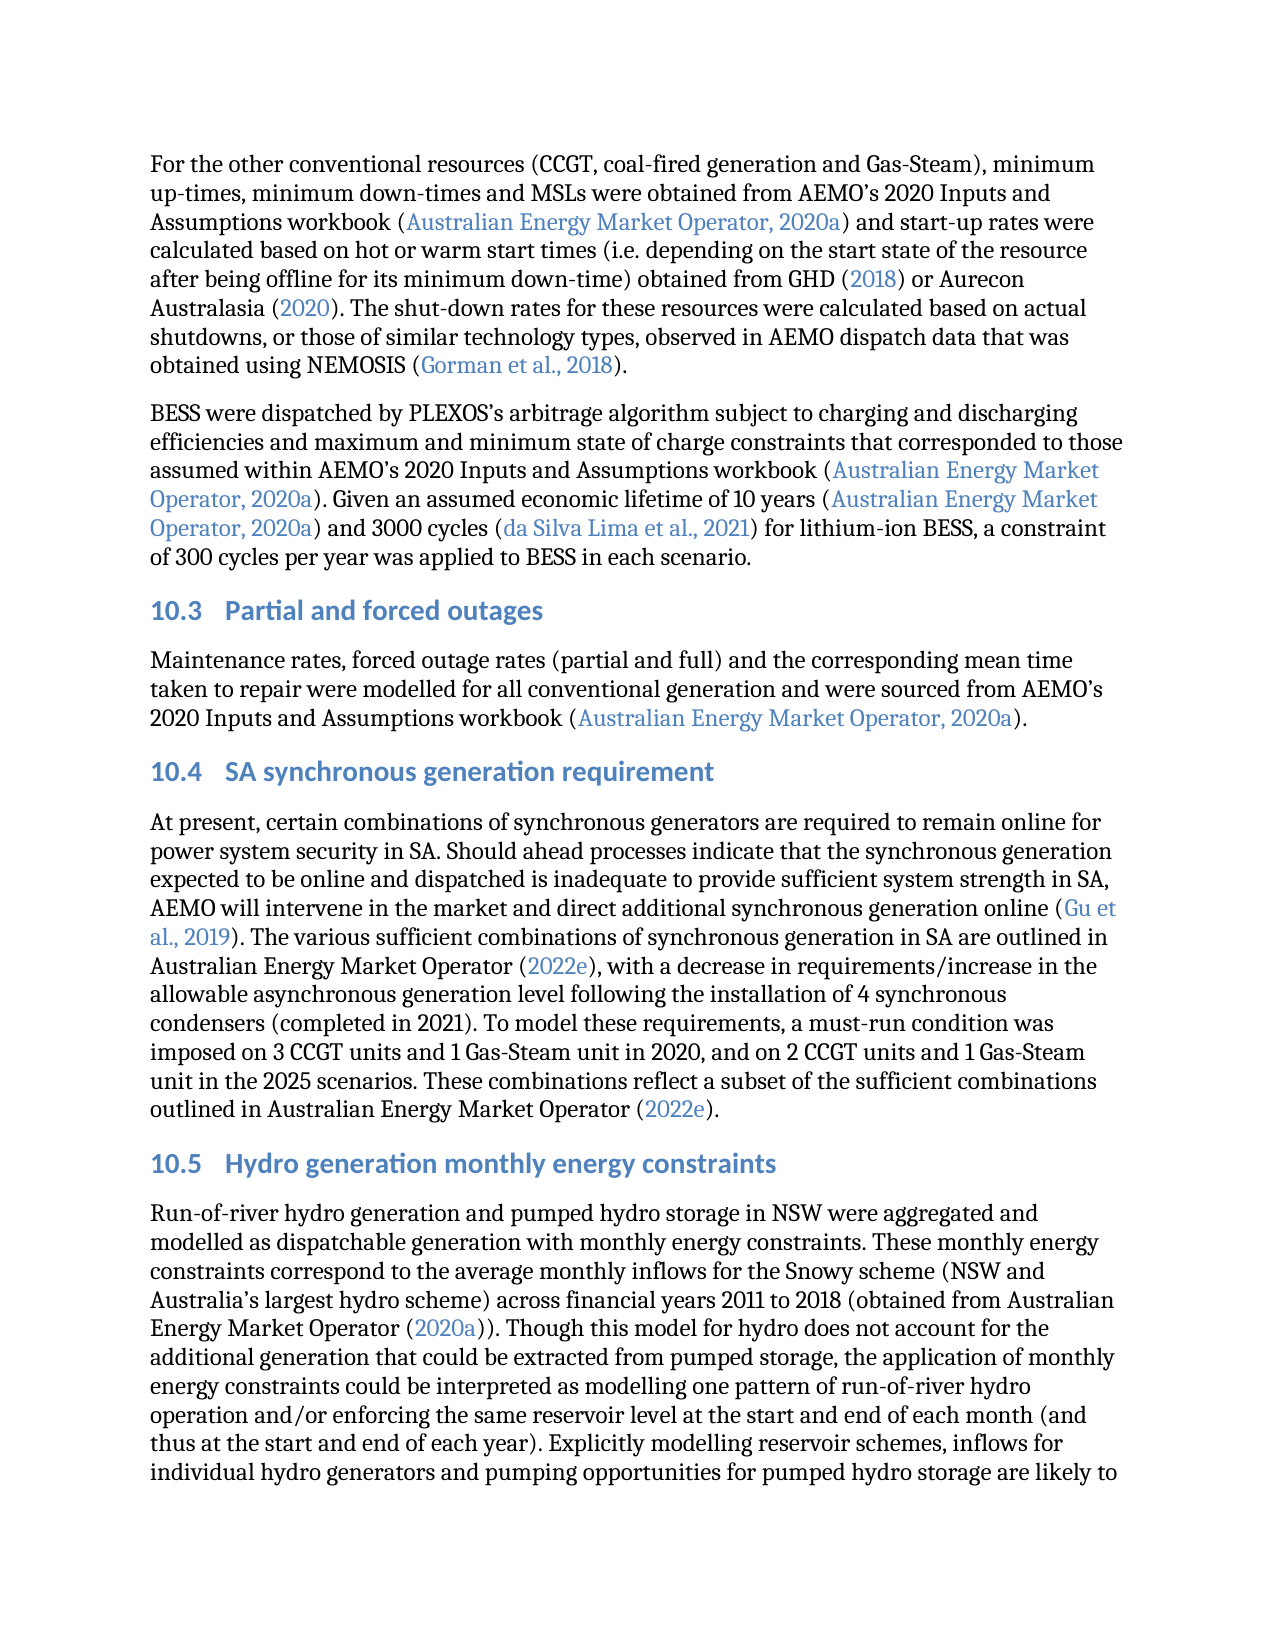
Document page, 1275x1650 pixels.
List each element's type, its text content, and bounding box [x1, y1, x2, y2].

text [150, 1199, 1125, 1487]
subtitle 10.5 Hydro generation monthly energy constraints [150, 1145, 1125, 1181]
text BESS were dispatched by PLEXOS’s arbitrage algorithm subject to charging and discharging efficiencies and maximum and minimum state of charge constraints that corresponded to those assumed within AEMO’s 2020 Inputs and Assumptions workbook (Australian Energy Market Operator, 2020a). Given an assumed economic lifetime of 10 years (Australian Energy Market Operator, 2020a) and 3000 cycles (da Silva Lima et al., 2021) for lithium-ion BESS, a constraint of 300 cycles per year was applied to BESS in each scenario. [150, 399, 1125, 571]
subtitle 10.4 SA synchronous generation requirement [150, 753, 1125, 789]
subtitle 10.3 Partial and forced outages [150, 592, 1125, 628]
text At present, certain combinations of synchronous generators are required to remain online for power system security in SA. Should ahead processes indicate that the synchronous generation expected to be online and dispatched is inadequate to provide sufficient system strength in SA, AEMO will intervene in the market and direct additional synchronous generation online (Gu et al., 2019). The various sufficient combinations of synchronous generation in SA are outlined in Australian Energy Market Operator (2022e), with a decrease in requirements/increase in the allowable asynchronous generation level following the installation of 4 synchronous condensers (completed in 2021). To model these requirements, a must-run condition was imposed on 3 CCGT units and 1 Gas-Steam unit in 2020, and on 2 CCGT units and 1 Gas-Steam unit in the 2025 scenarios. These combinations reflect a subset of the sufficient combinations outlined in Australian Energy Market Operator (2022e). [150, 808, 1125, 1124]
text Maintenance rates, forced outage rates (partial and full) and the corresponding mean time taken to repair were modelled for all conventional generation and were sourced from AEMO’s 2020 Inputs and Assumptions workbook (Australian Energy Market Operator, 2020a). [150, 646, 1125, 733]
text For the other conventional resources (CCGT, coal-fired generation and Gas-Steam), minimum up-times, minimum down-times and MSLs were obtained from AEMO’s 2020 Inputs and Assumptions workbook (Australian Energy Market Operator, 2020a) and start-up rates were calculated based on hot or warm start times (i.e. depending on the start state of the resource after being offline for its minimum down-time) obtained from GHD (2018) or Aurecon Australasia (2020). The shut-down rates for these resources were calculated based on actual shutdowns, or those of similar technology types, observed in AEMO dispatch data that was obtained using NEMOSIS (Gorman et al., 2018). [150, 150, 1125, 380]
